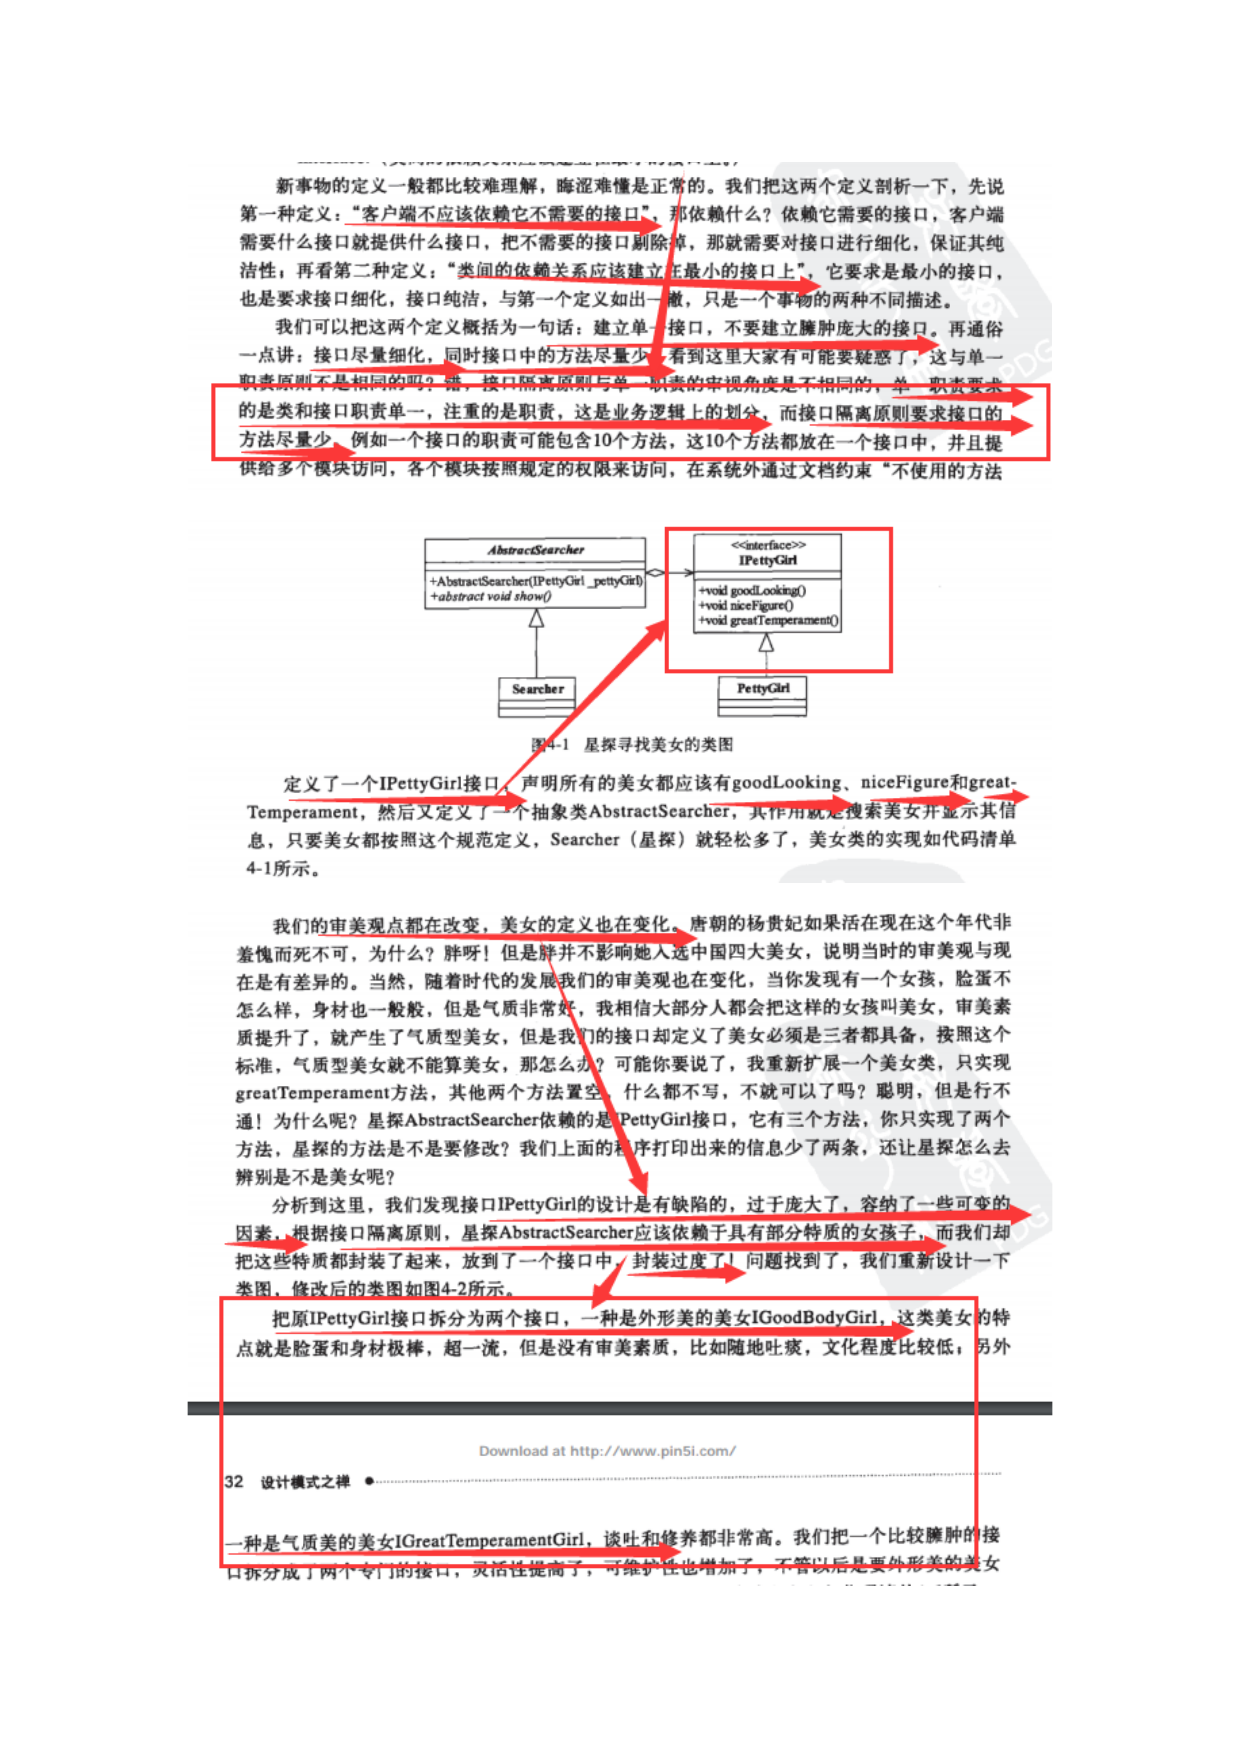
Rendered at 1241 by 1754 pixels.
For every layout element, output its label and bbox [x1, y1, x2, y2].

picture [187, 519, 1053, 883]
picture [187, 162, 1052, 490]
picture [187, 909, 1053, 1586]
